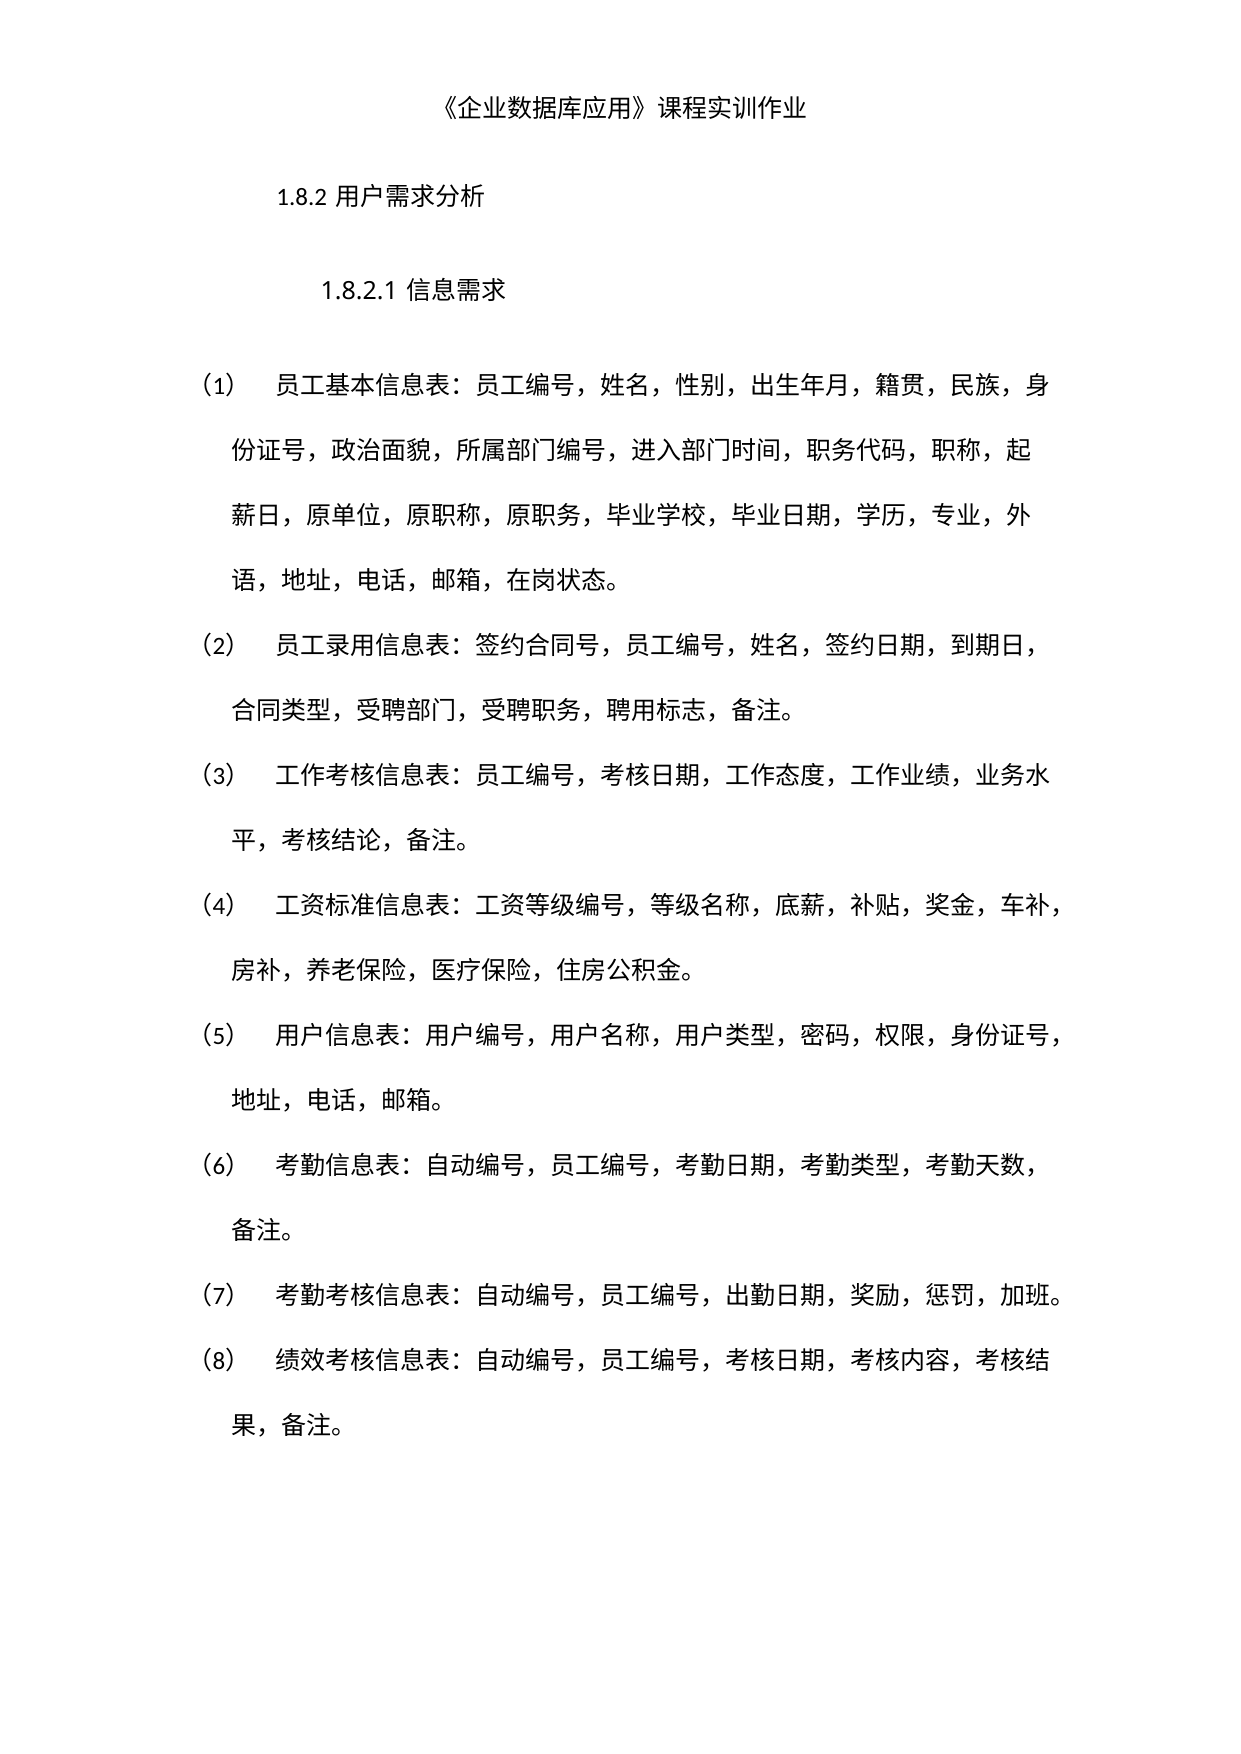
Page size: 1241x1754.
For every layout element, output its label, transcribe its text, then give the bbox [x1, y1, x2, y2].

list 绩效考核信息表：自动编号，员工编号，考核日期，考核内容，考核结果，备注。 [187, 1326, 1053, 1456]
list 工资标准信息表：工资等级编号，等级名称，底薪，补贴，奖金，车补，房补，养老保险，医疗保险，住房公积金。 [187, 871, 1053, 1001]
subtitle 信息需求 [320, 256, 1053, 321]
list 考勤考核信息表：自动编号，员工编号，出勤日期，奖励，惩罚，加班。 [187, 1261, 1053, 1326]
subtitle 用户需求分析 [276, 162, 1053, 227]
list 工作考核信息表：员工编号，考核日期，工作态度，工作业绩，业务水平，考核结论，备注。 [187, 741, 1053, 871]
list 考勤信息表：自动编号，员工编号，考勤日期，考勤类型，考勤天数，备注。 [187, 1131, 1053, 1261]
list 用户信息表：用户编号，用户名称，用户类型，密码，权限，身份证号，地址，电话，邮箱。 [187, 1001, 1053, 1131]
list 员工基本信息表：员工编号，姓名，性别，出生年月，籍贯，民族，身份证号，政治面貌，所属部门编号，进入部门时间，职务代码，职称，起薪日，原单位，原职称，原职务，毕业学校，毕业日期，学历，专业，外语，地址，电话，邮箱，在岗状态。 [187, 351, 1053, 611]
list 员工录用信息表：签约合同号，员工编号，姓名，签约日期，到期日，合同类型，受聘部门，受聘职务，聘用标志，备注。 [187, 611, 1053, 741]
